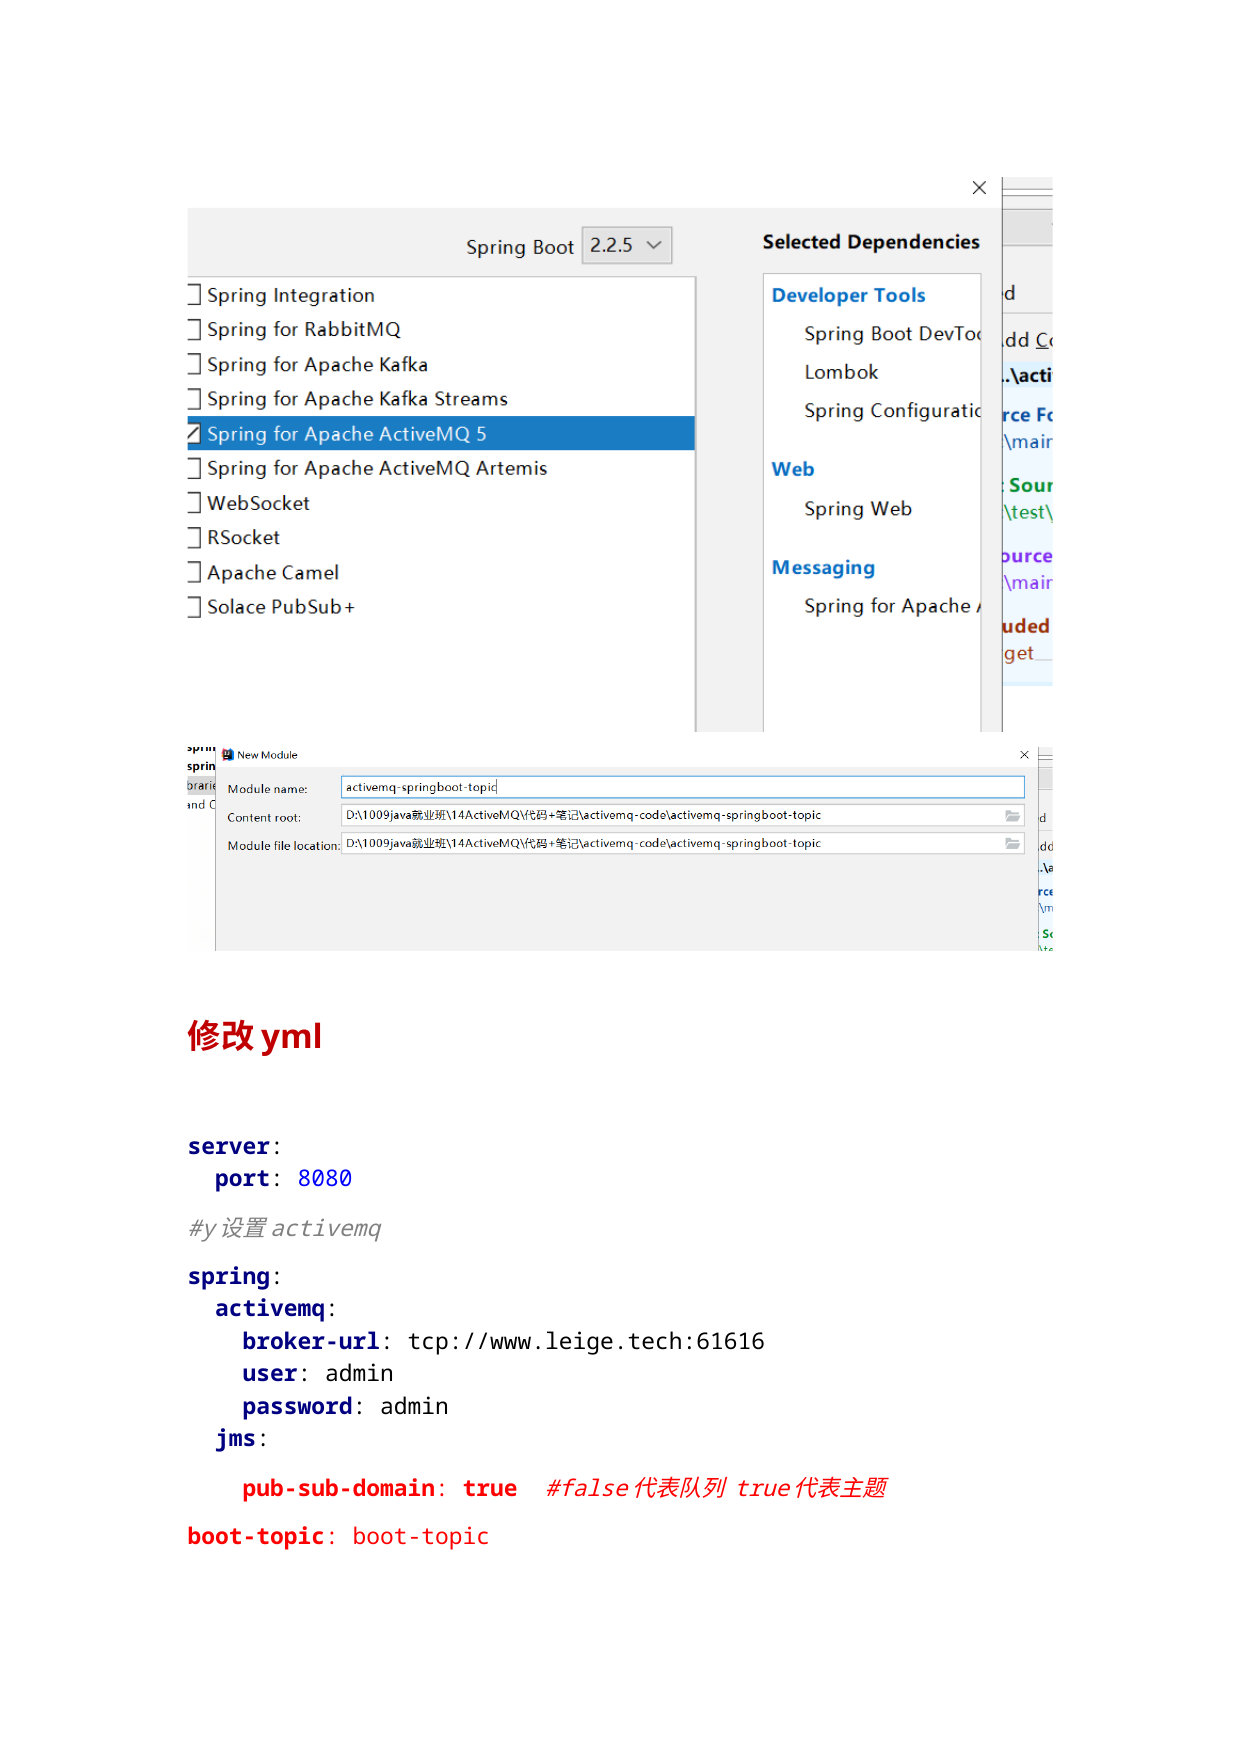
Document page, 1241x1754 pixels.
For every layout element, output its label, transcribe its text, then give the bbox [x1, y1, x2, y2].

picture [187, 177, 1053, 732]
text server: port: 8080 #y设置activemq spring: activemq: broker-url: tcp://www.leige.tech:61616 user: admin password: admin jms: pub-sub-domain: true #false代表队列 true代表主题 boot-topic: boot-topic [187, 1129, 1053, 1551]
picture [187, 747, 1053, 951]
subtitle 修改yml [187, 1002, 1053, 1067]
